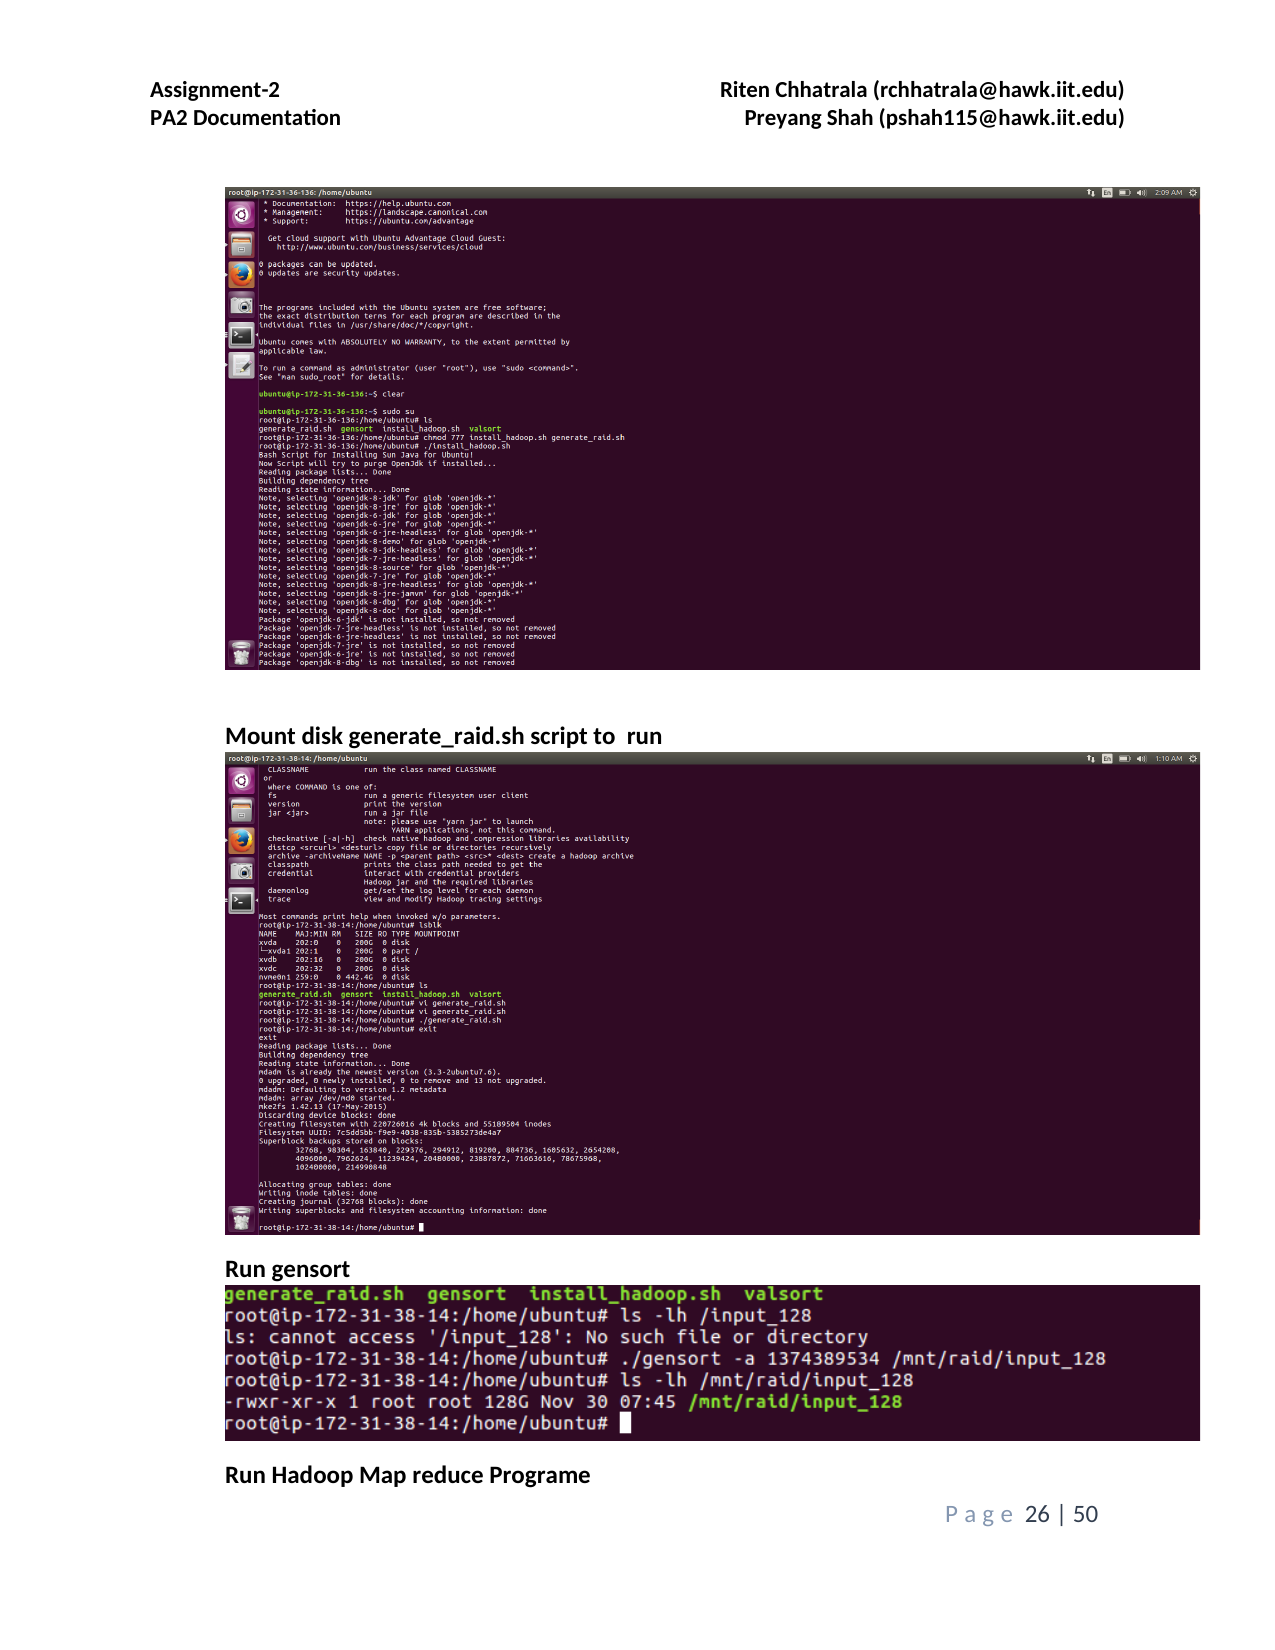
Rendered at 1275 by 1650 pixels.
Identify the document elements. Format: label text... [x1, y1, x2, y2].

picture [225, 1285, 1200, 1441]
text Run gensort [150, 1253, 1125, 1284]
text Mount disk generate_raid.sh script to run [150, 720, 1125, 751]
picture [225, 187, 1200, 670]
picture [225, 752, 1200, 1235]
text Run Hadoop Map reduce Programe [150, 1459, 1125, 1489]
